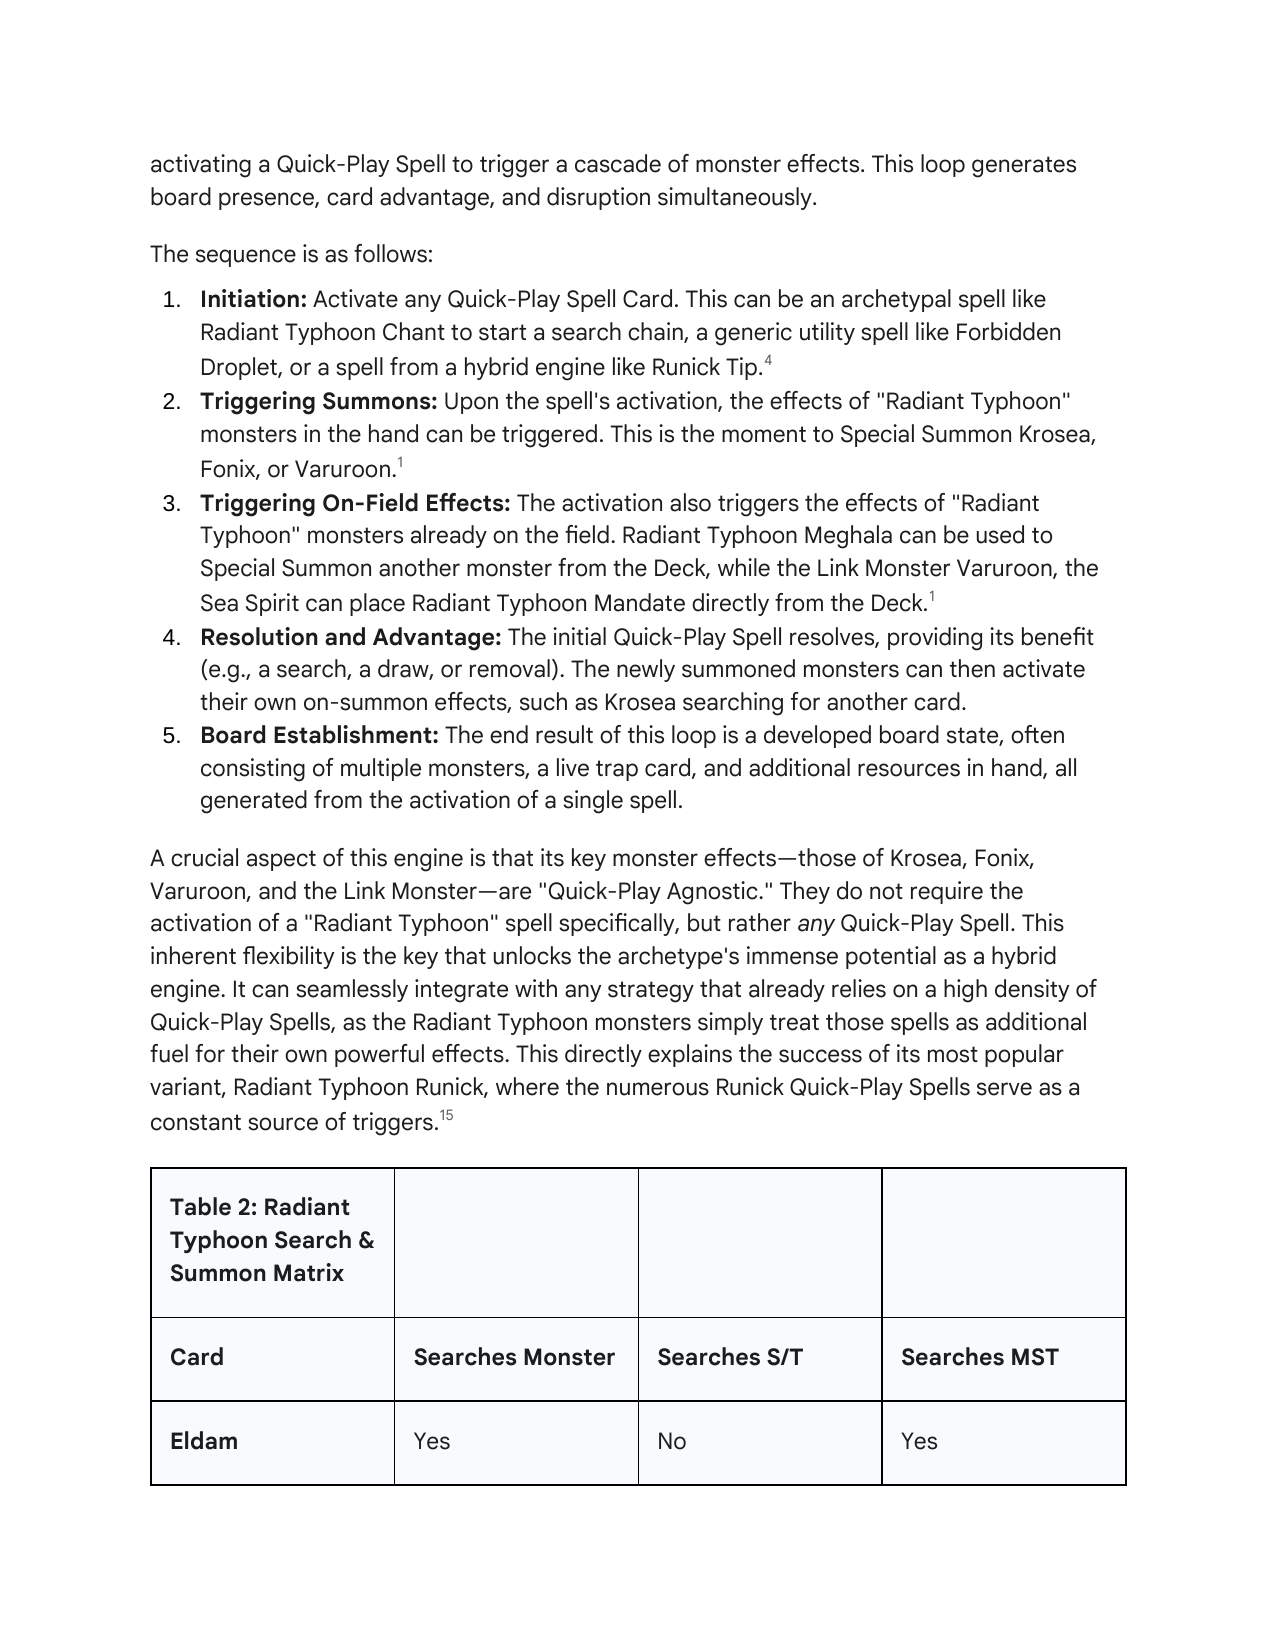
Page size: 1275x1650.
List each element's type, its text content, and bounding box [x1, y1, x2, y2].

table_cell Eldam [152, 1402, 394, 1484]
table_header [883, 1169, 1125, 1316]
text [150, 150, 1125, 211]
list Triggering Summons: Upon the spell's activation, the effects of "Radiant Typhoon" monsters in the hand can be triggered. This is the moment to Special Summon Krosea, Fonix, or Varuroon.1 [162, 387, 1125, 484]
text The sequence is as follows: [150, 240, 1125, 269]
table_cell Searches MST [883, 1318, 1125, 1400]
text A crucial aspect of this engine is that its key monster effects—those of Krosea, Fonix, Varuroon, and the Link Monster—are "Quick-Play Agnostic." They do not require the activation of a "Radiant Typhoon" spell specifically, but rather any Quick-Play Spell. This inherent flexibility is the key that unlocks the archetype's immense potential as a hybrid engine. It can seamlessly integrate with any strategy that already relies on a high density of Quick-Play Spells, as the Radiant Typhoon monsters simply treat those spells as additional fuel for their own powerful effects. This directly explains the success of its most popular variant, Radiant Typhoon Runick, where the numerous Runick Quick-Play Spells serve as a constant source of triggers.15 [150, 844, 1125, 1138]
table_cell Searches Monster [395, 1318, 638, 1400]
table_header Table 2: Radiant Typhoon Search & Summon Matrix [152, 1169, 394, 1316]
list Resolution and Advantage: The initial Quick-Play Spell resolves, providing its benefit (e.g., a search, a draw, or removal). The newly summoned monsters can then activate their own on-summon effects, such as Krosea searching for another card. [162, 623, 1125, 717]
list Board Establishment: The end result of this loop is a developed board state, often consisting of multiple monsters, a live trap card, and additional resources in hand, all generated from the activation of a single spell. [162, 721, 1125, 815]
table_cell Card [152, 1318, 394, 1400]
list Initiation: Activate any Quick-Play Spell Card. This can be an archetypal spell like Radiant Typhoon Chant to start a search chain, a generic utility spell like Forbidden Droplet, or a spell from a hybrid engine like Runick Tip.4 [162, 286, 1125, 383]
table_cell Searches S/T [639, 1318, 881, 1400]
table_cell Yes [883, 1402, 1125, 1484]
table_cell No [639, 1402, 881, 1484]
list Triggering On-Field Effects: The activation also triggers the effects of "Radiant Typhoon" monsters already on the field. Radiant Typhoon Meghala can be used to Special Summon another monster from the Deck, while the Link Monster Varuroon, the Sea Spirit can place Radiant Typhoon Mandate directly from the Deck.1 [162, 489, 1125, 619]
table_header [639, 1169, 881, 1316]
table_header [395, 1169, 638, 1316]
table_cell Yes [395, 1402, 638, 1484]
